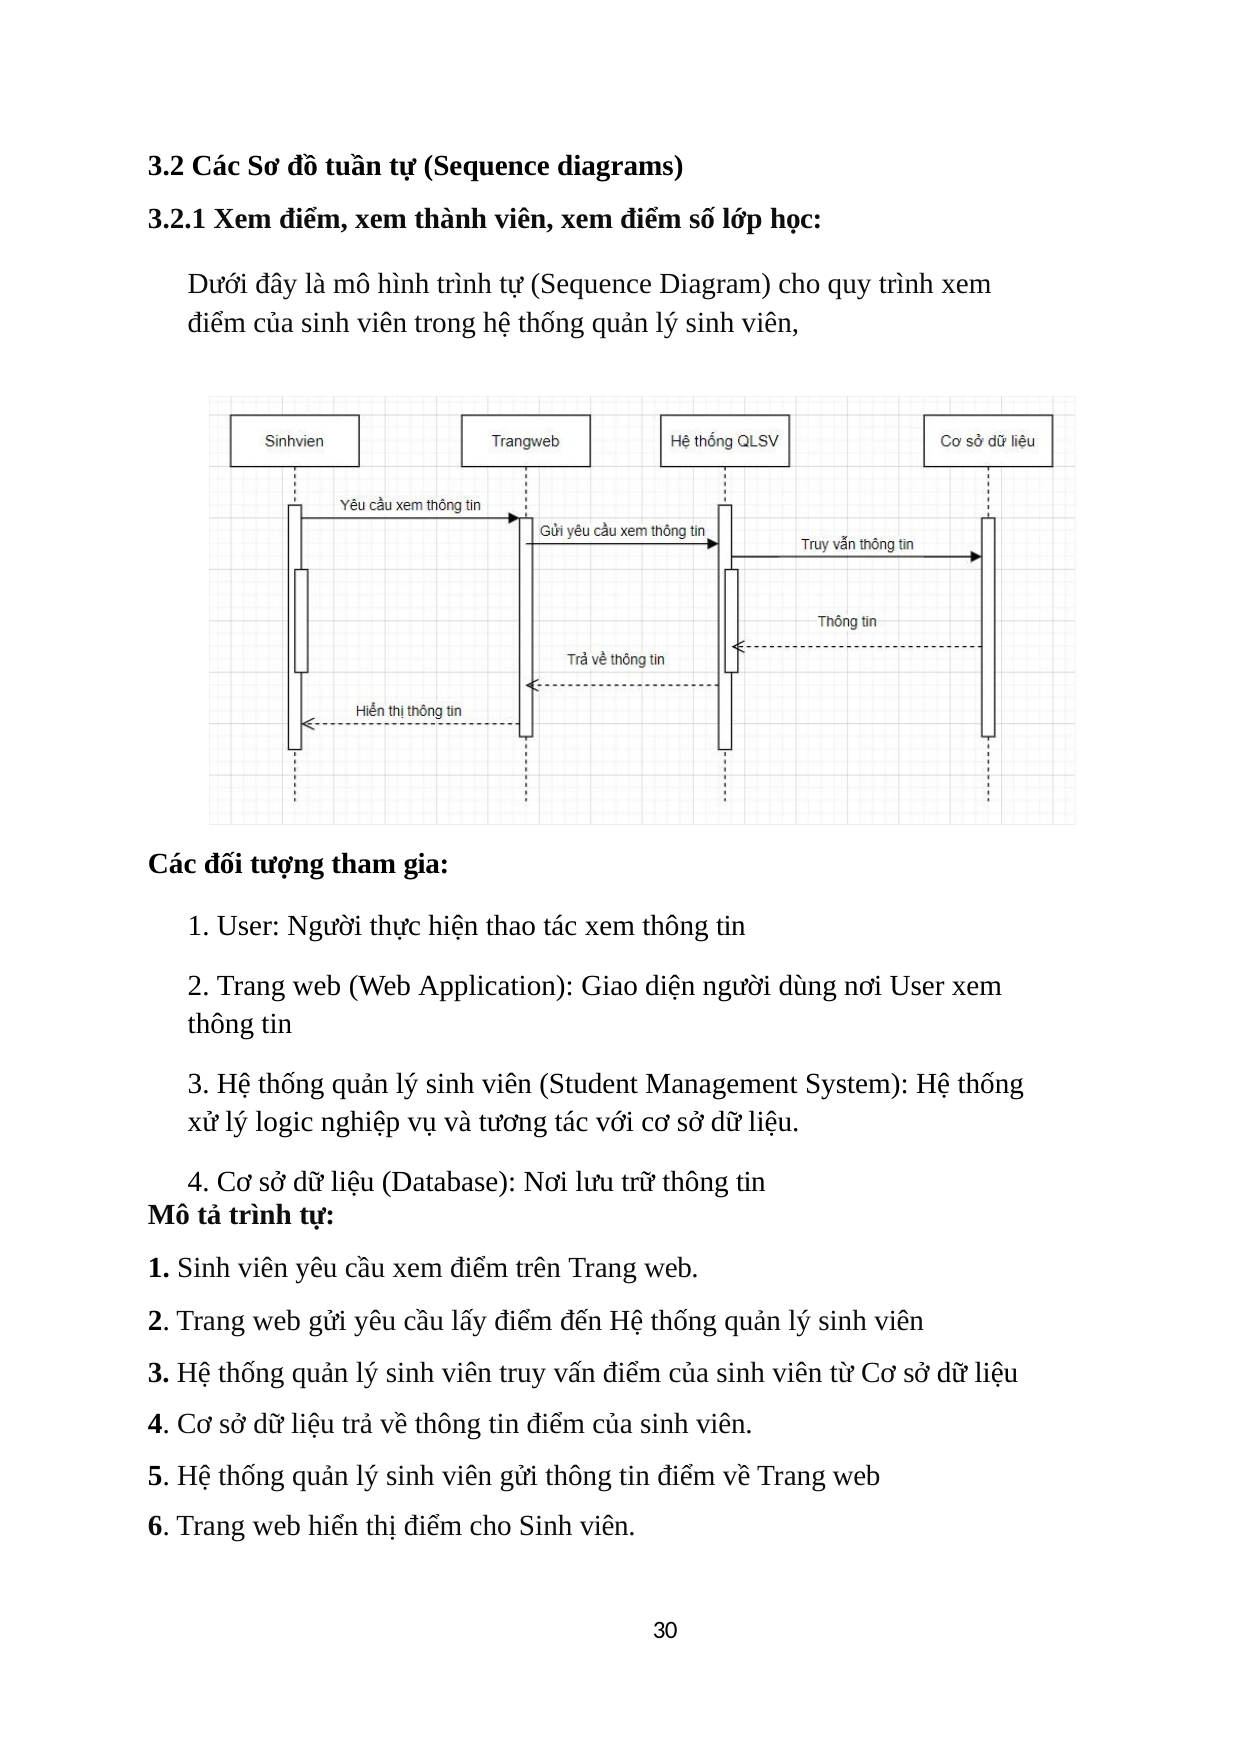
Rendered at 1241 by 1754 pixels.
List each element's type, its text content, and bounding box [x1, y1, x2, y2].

text Dưới đây là mô hình trình tự (Sequence Diagram) cho quy trình xem điểm của sinh viên trong hệ thống quản lý sinh viên, [187, 266, 1040, 338]
text 4. Cơ sở dữ liệu trả về thông tin điểm của sinh viên. [148, 1406, 1138, 1439]
list Trang web (Web Application): Giao diện người dùng nơi User xem thông tin [187, 968, 1006, 1040]
text Mô tả trình tự: [148, 1197, 1138, 1231]
picture [210, 397, 1074, 824]
list Cơ sở dữ liệu (Database): Nơi lưu trữ thông tin [187, 1164, 1137, 1197]
list Hệ thống quản lý sinh viên (Student Management System): Hệ thống xử lý logic nghiệp vụ và tương tác với cơ sở dữ liệu. [187, 1066, 1024, 1138]
text 5. Hệ thống quản lý sinh viên gửi thông tin điểm về Trang web [148, 1458, 1137, 1492]
text 3.2.1 Xem điểm, xem thành viên, xem điểm số lớp học: [148, 201, 1137, 234]
list User: Người thực hiện thao tác xem thông tin [187, 908, 1137, 942]
text 6. Trang web hiển thị điểm cho Sinh viên. [148, 1508, 1138, 1542]
text 2. Trang web gửi yêu cầu lấy điểm đến Hệ thống quản lý sinh viên [148, 1303, 1137, 1336]
subtitle Các đối tượng tham gia: [148, 846, 1137, 880]
text 3. Hệ thống quản lý sinh viên truy vấn điểm của sinh viên từ Cơ sở dữ liệu [148, 1356, 1137, 1389]
text 3.2 Các Sơ đồ tuần tự (Sequence diagrams) [148, 148, 1137, 181]
text 1. Sinh viên yêu cầu xem điểm trên Trang web. [148, 1250, 1138, 1284]
